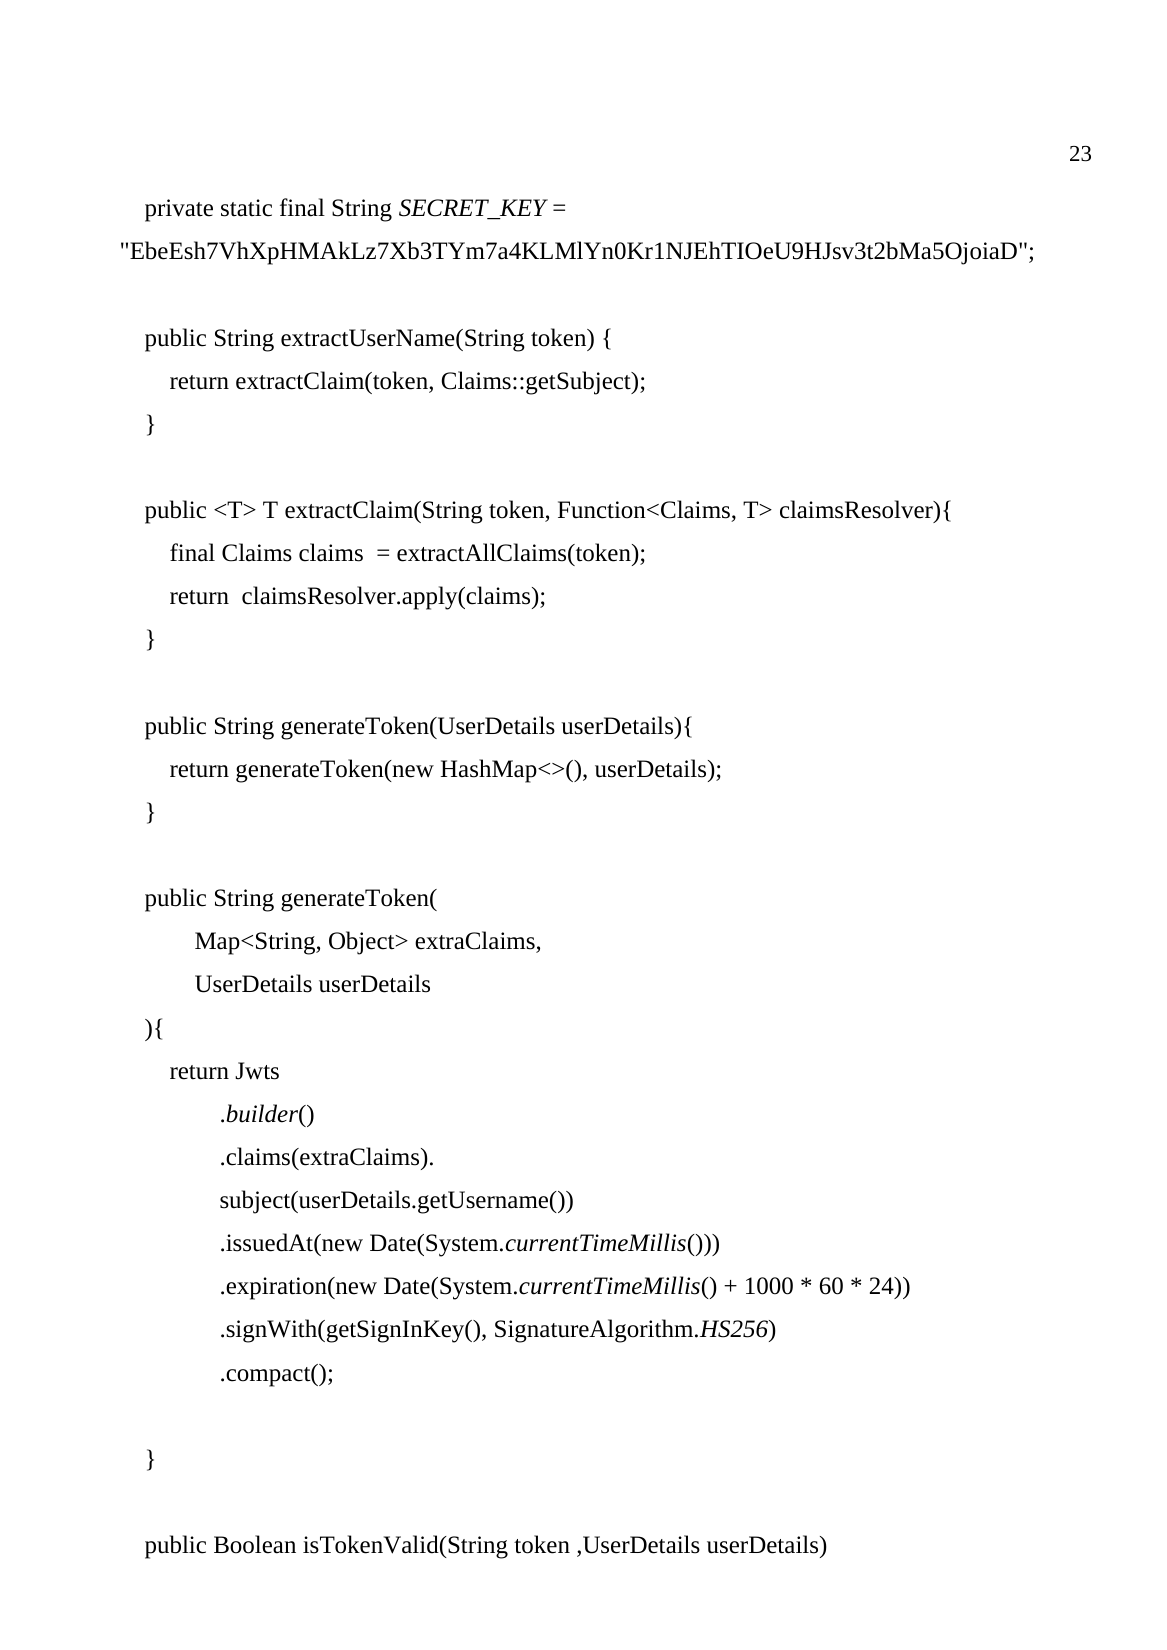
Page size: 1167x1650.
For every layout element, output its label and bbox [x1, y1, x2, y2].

subtitle [119, 193, 1092, 1559]
